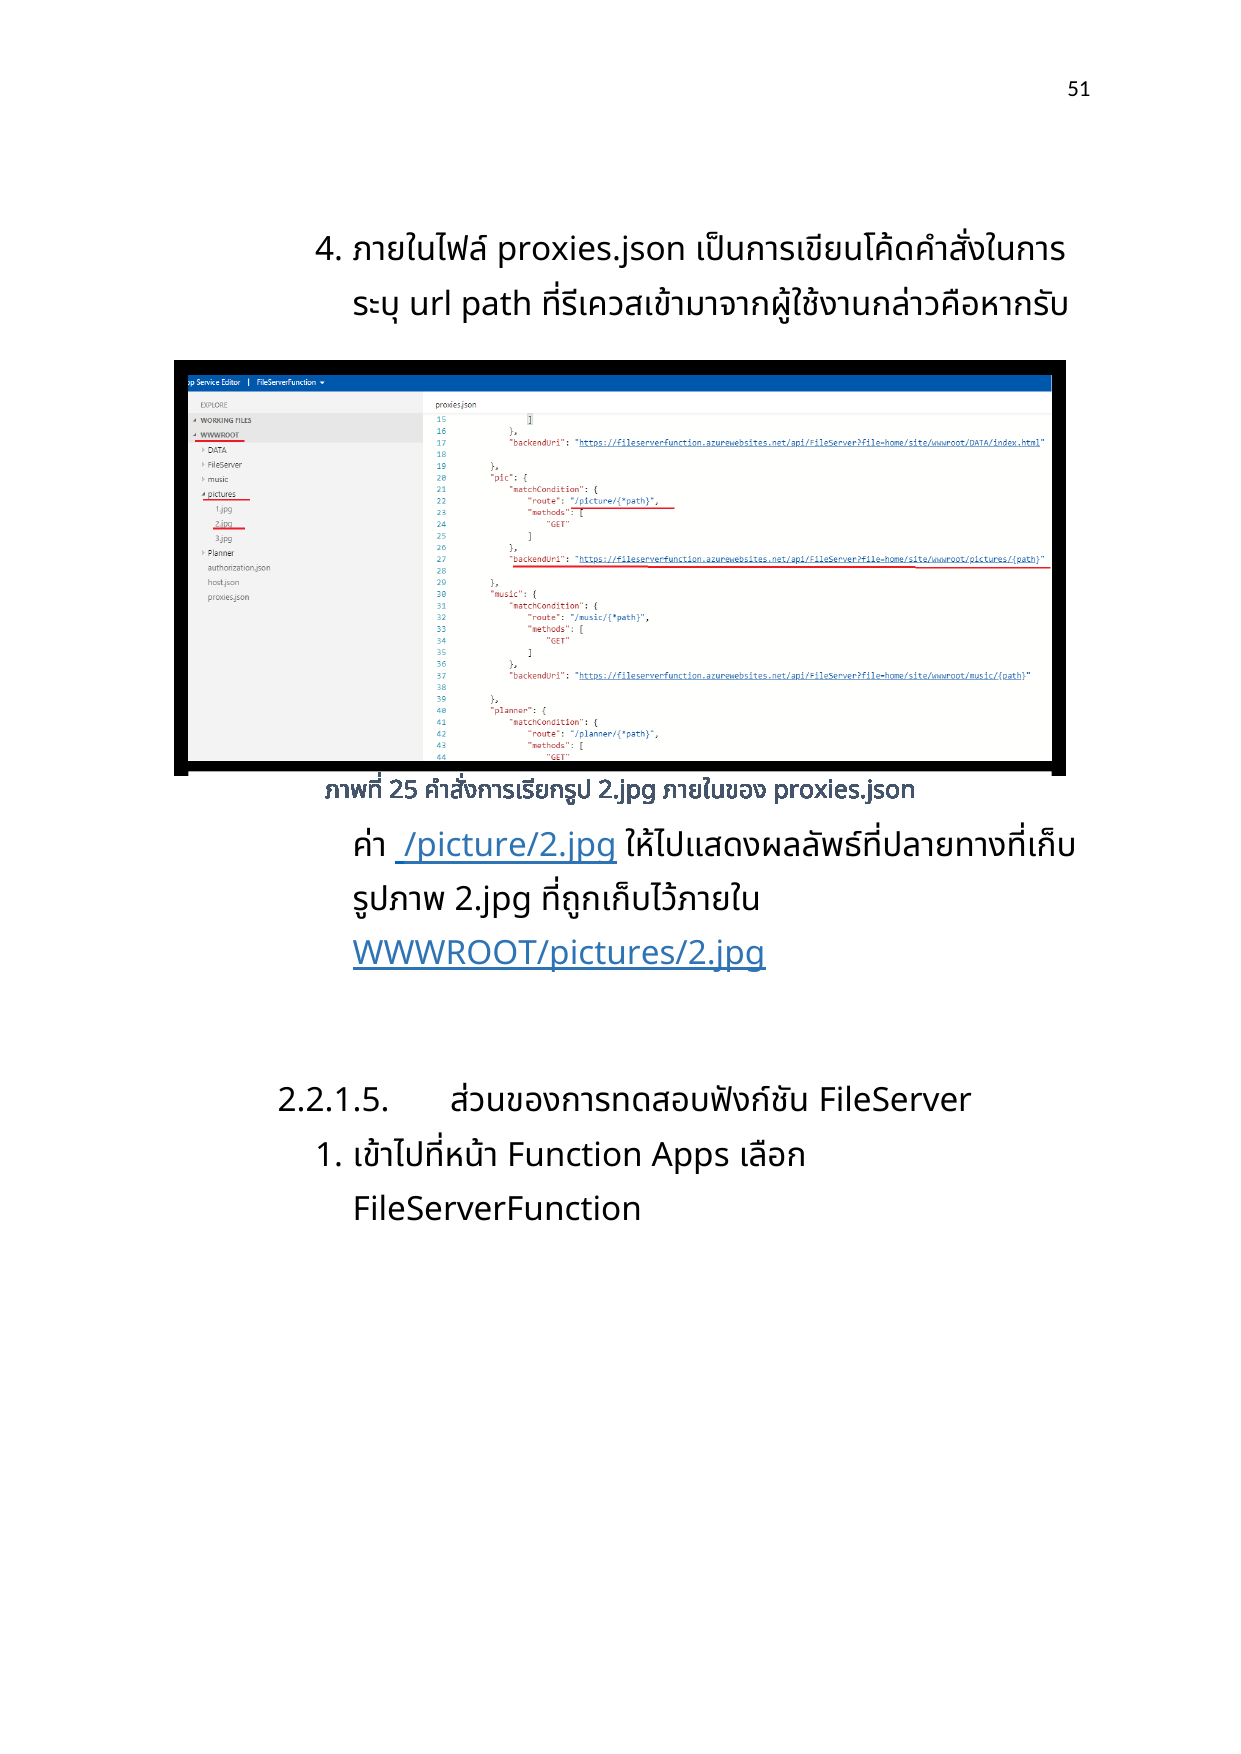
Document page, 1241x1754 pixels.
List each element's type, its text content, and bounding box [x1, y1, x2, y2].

list ส่วนของการทดสอบฟังก์ชัน FileServer [277, 1076, 1090, 1127]
list เข้าไปที่หน้า Function Apps เลือก FileServerFunction [315, 1131, 1090, 1230]
picture [188, 375, 1052, 761]
